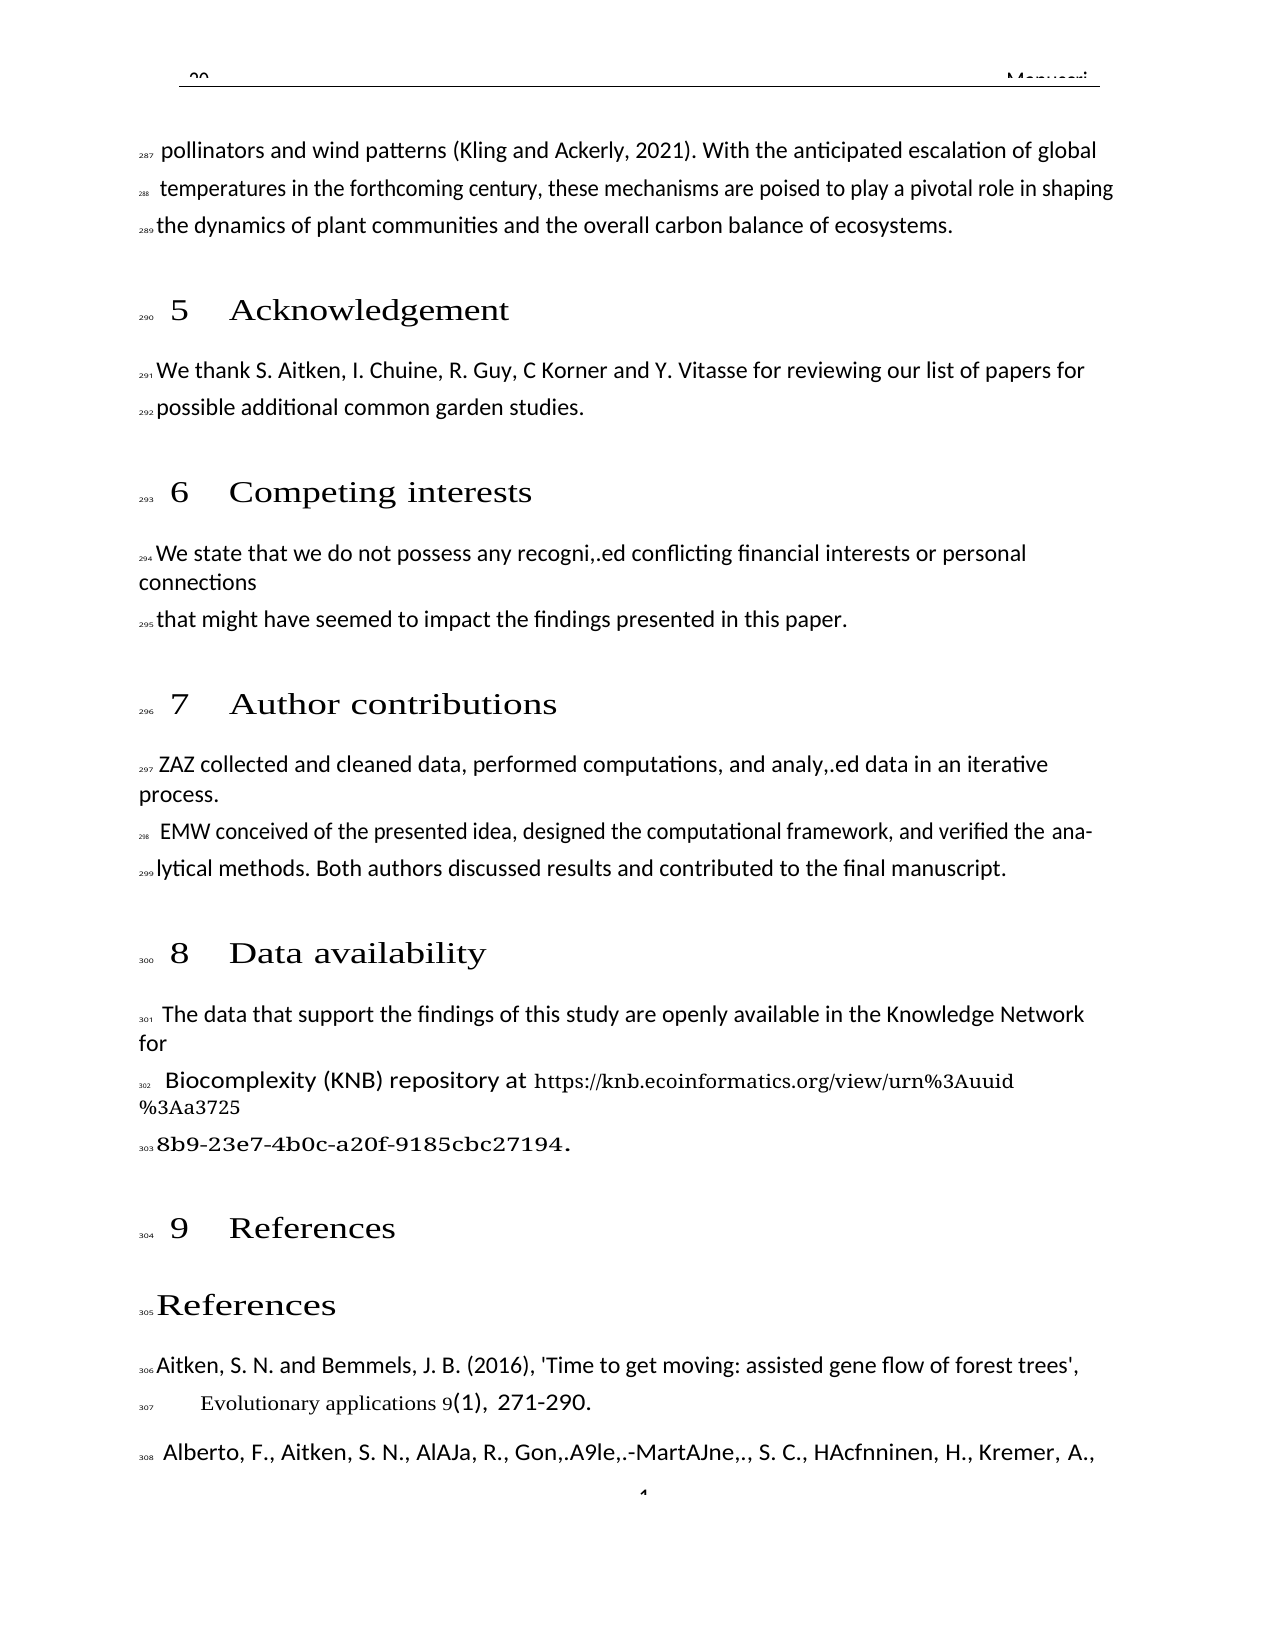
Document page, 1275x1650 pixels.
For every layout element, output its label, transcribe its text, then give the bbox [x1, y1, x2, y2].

text 293 6 Competing interests [139, 474, 1117, 509]
text 290 5 Acknowledgement [139, 292, 1117, 327]
text 306 Aitken, S. N. and Bemmels, J. B. (2016), 'Time to get moving: assisted gene flow of forest trees', [139, 1350, 1117, 1379]
text 289 the dynamics of plant communities and the overall carbon balance of ecosystems. [139, 210, 1117, 239]
text 287 pollinators and wind patterns (Kling and Ackerly, 2021). With the anticipated escalation of global [139, 135, 1117, 164]
text 298 EMW conceived of the presented idea, designed the computational framework, and verified the ana- [139, 816, 1117, 845]
text 292 possible additional common garden studies. [139, 392, 1117, 422]
text 308 Alberto, F., Aitken, S. N., AlAJa, R., Gon,.A9le,.-MartAJne,., S. C., HAcfnninen, H., Kremer, A., [139, 1437, 1117, 1467]
text 294 We state that we do not possess any recogni,.ed conflicting financial interests or personal connections [139, 538, 1117, 596]
text 307 Evolutionary applications 9(1), 271-290. [139, 1387, 1117, 1417]
text 296 7 Author contributions [139, 686, 1117, 721]
text 295 that might have seemed to impact the findings presented in this paper. [139, 604, 1117, 634]
text 301 The data that support the findings of this study are openly available in the Knowledge Network for [139, 999, 1117, 1057]
text 305 References [139, 1287, 1117, 1322]
text 304 9 References [139, 1210, 1117, 1245]
text 299 lytical methods. Both authors discussed results and contributed to the final manuscript. [139, 853, 1117, 883]
text 291 We thank S. Aitken, I. Chuine, R. Guy, C Korner and Y. Vitasse for reviewing our list of papers for [139, 355, 1117, 384]
text 302 Biocomplexity (KNB) repository at https://knb.ecoinformatics.org/view/urn%3Auuid%3Aa3725 [139, 1065, 1117, 1120]
text 300 8 Data availability [139, 936, 1117, 970]
text 297 ZAZ collected and cleaned data, performed computations, and analy,.ed data in an iterative process. [139, 749, 1117, 808]
text 303 8b9-23e7-4b0c-a20f-9185cbc27194. [139, 1128, 1117, 1158]
text 288 temperatures in the forthcoming century, these mechanisms are poised to play a pivotal role in shaping [139, 173, 1117, 202]
